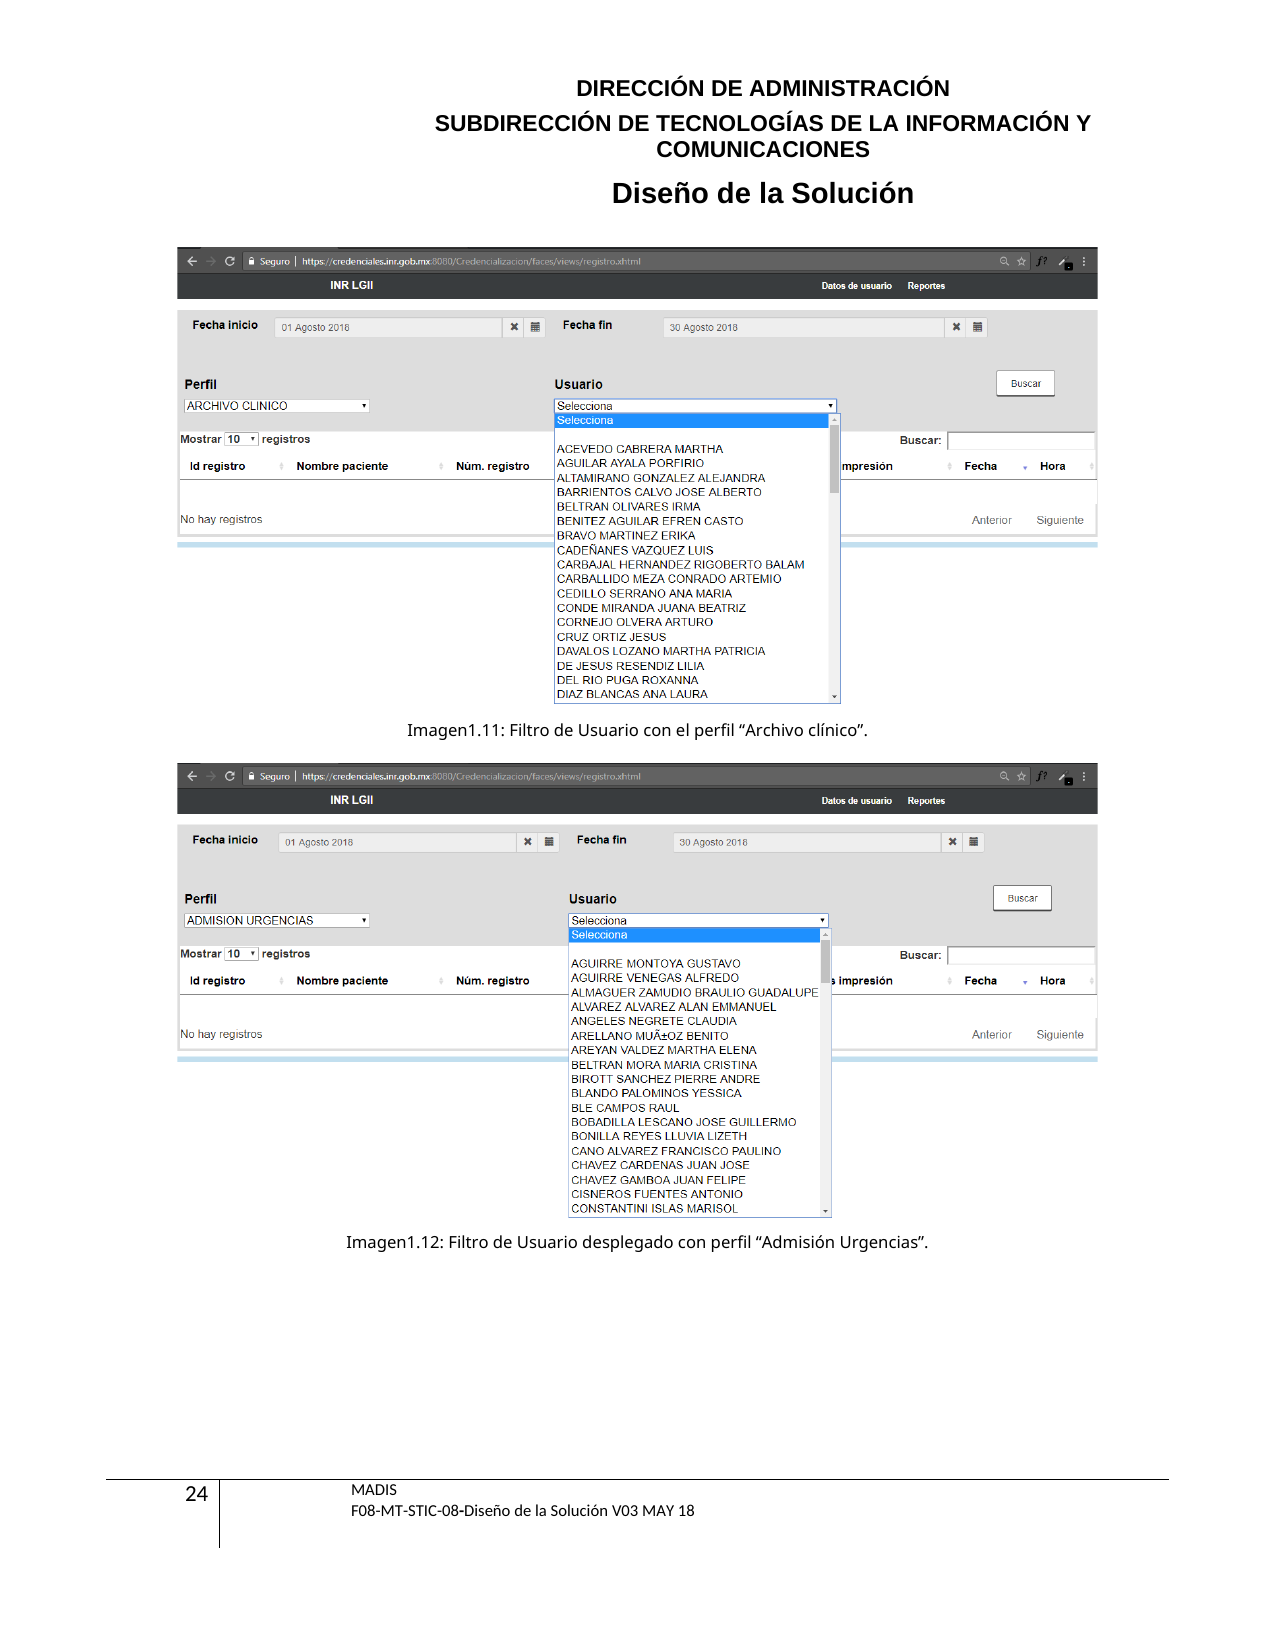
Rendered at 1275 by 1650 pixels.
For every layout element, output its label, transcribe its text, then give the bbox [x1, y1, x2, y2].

text Imagen1.12: Filtro de Usuario desplegado con perfil “Admisión Urgencias”. [177, 1231, 1098, 1253]
picture [177, 763, 1098, 1231]
text Imagen1.11: Filtro de Usuario con el perfil “Archivo clínico”. [177, 719, 1098, 741]
picture [177, 247, 1098, 719]
